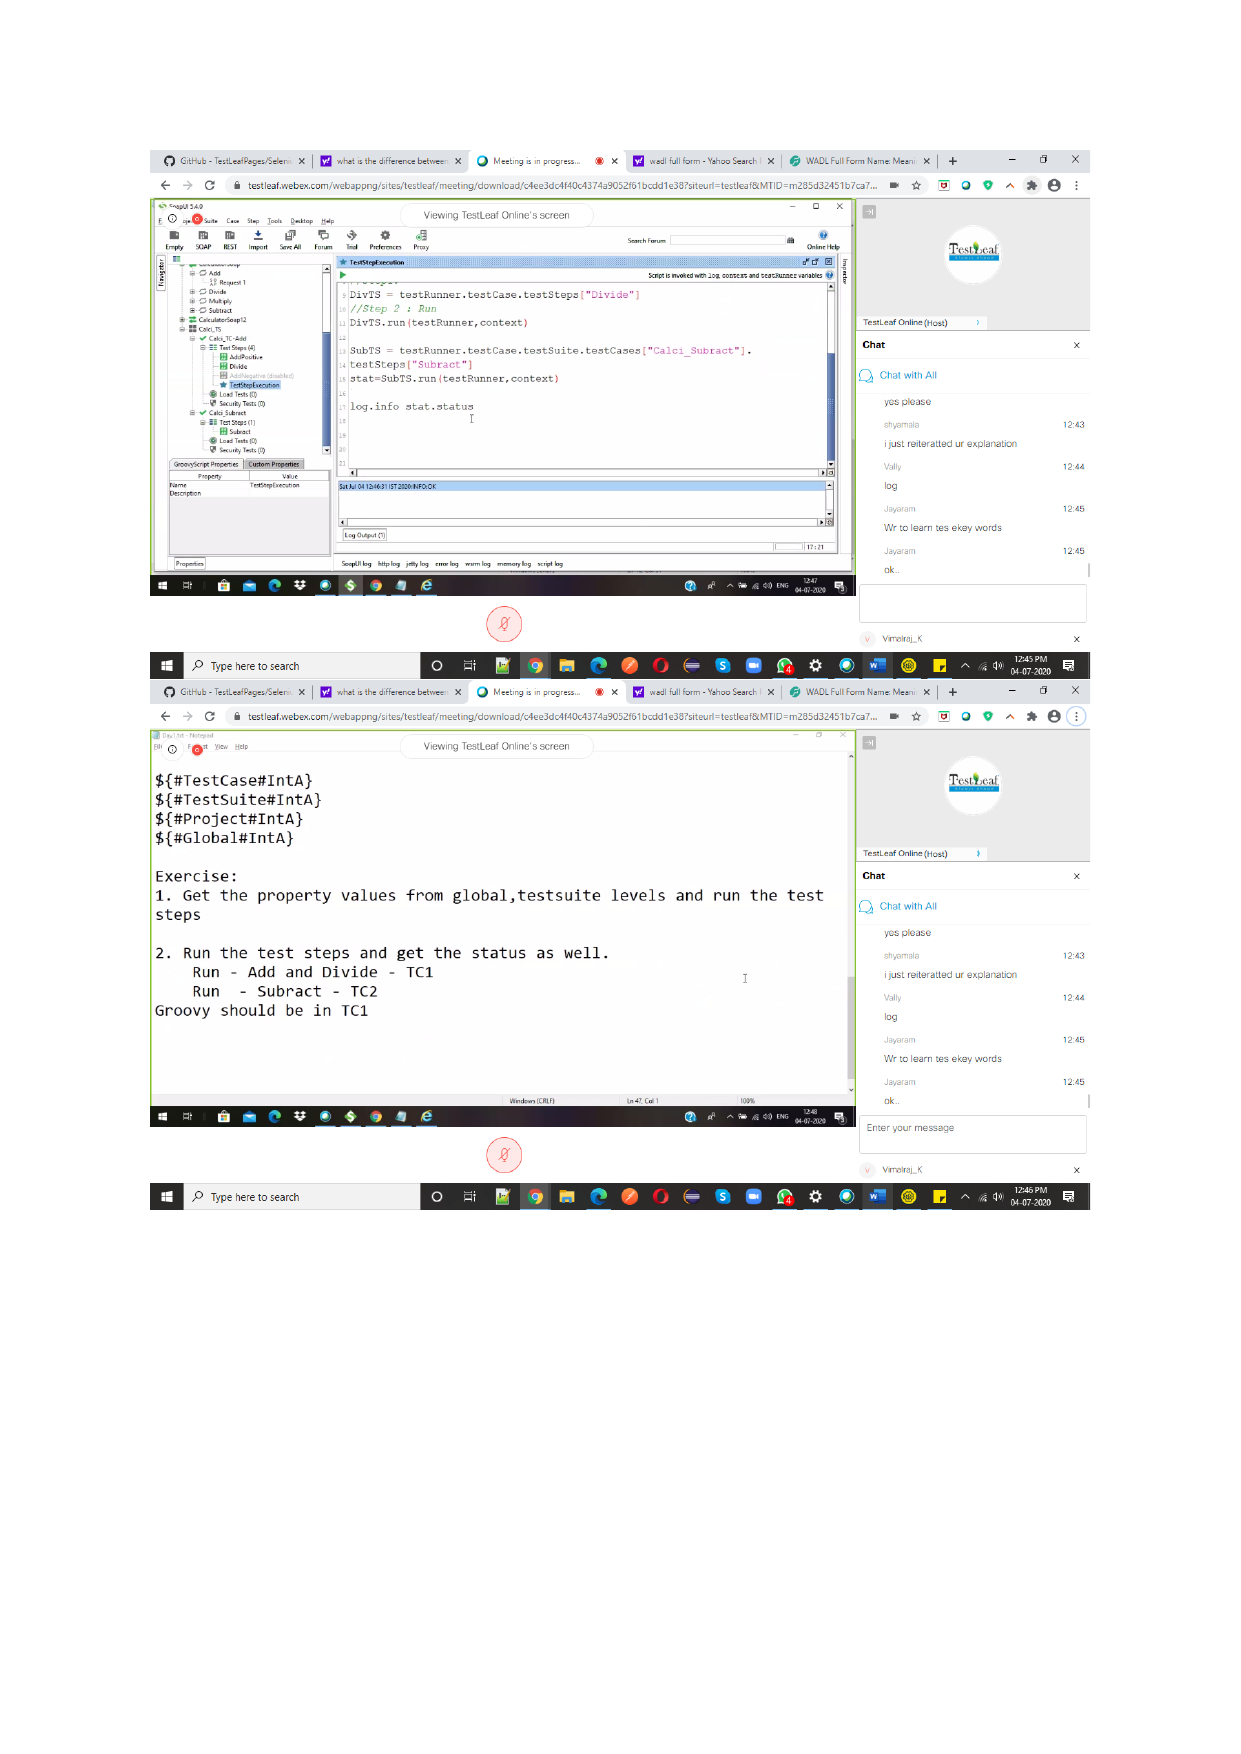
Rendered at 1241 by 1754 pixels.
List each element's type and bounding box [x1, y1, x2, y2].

picture [150, 680, 1091, 1210]
picture [150, 150, 1091, 679]
